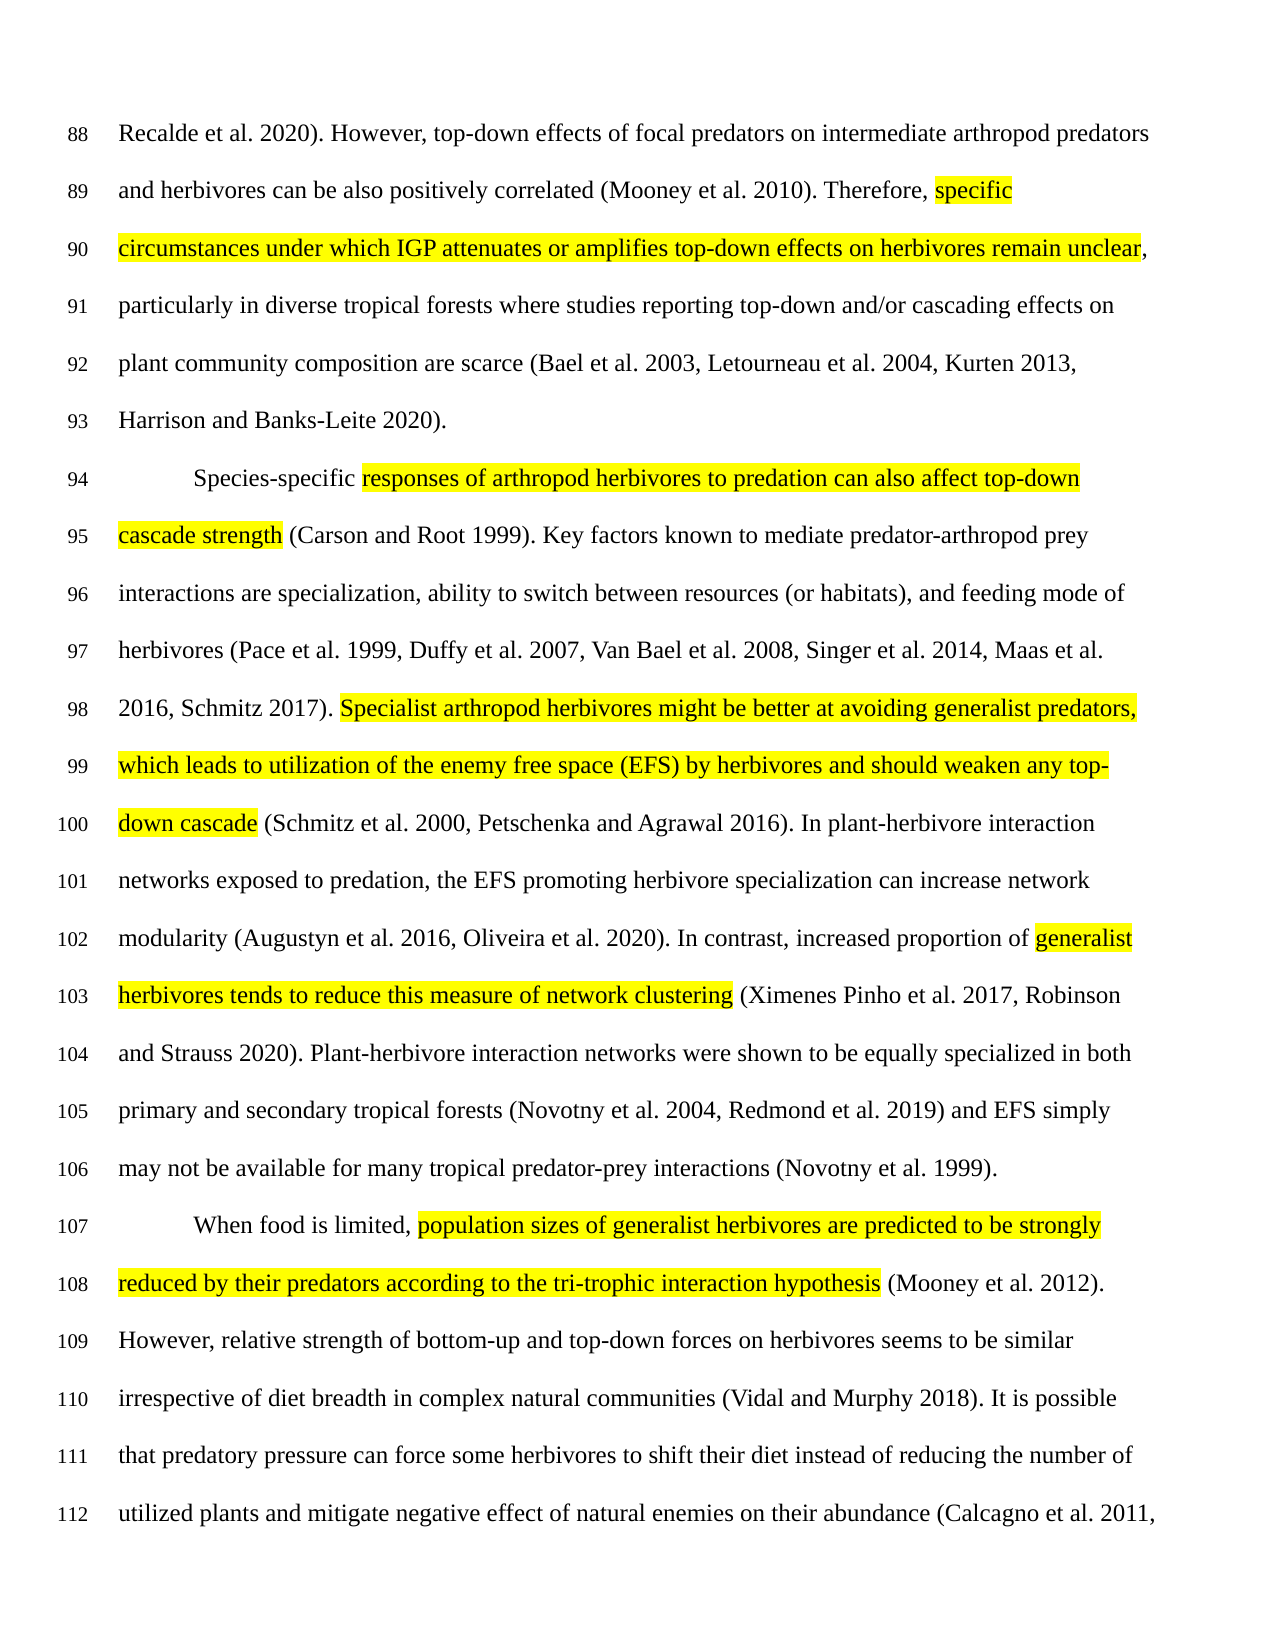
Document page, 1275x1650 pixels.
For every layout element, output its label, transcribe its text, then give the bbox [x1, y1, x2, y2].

text Species-specific responses of arthropod herbivores to predation can also affect top-down cascade strength (Carson and Root 1999). Key factors known to mediate predator-arthropod prey interactions are specialization, ability to switch between resources (or habitats), and feeding mode of herbivores (Pace et al. 1999, Duffy et al. 2007, Van Bael et al. 2008, Singer et al. 2014, Maas et al. 2016, Schmitz 2017). Specialist arthropod herbivores might be better at avoiding generalist predators, which leads to utilization of the enemy free space (EFS) by herbivores and should weaken any top-down cascade (Schmitz et al. 2000, Petschenka and Agrawal 2016). In plant-herbivore interaction networks exposed to predation, the EFS promoting herbivore specialization can increase network modularity (Augustyn et al. 2016, Oliveira et al. 2020). In contrast, increased proportion of generalist herbivores tends to reduce this measure of network clustering (Ximenes Pinho et al. 2017, Robinson and Strauss 2020). Plant-herbivore interaction networks were shown to be equally specialized in both primary and secondary tropical forests (Novotny et al. 2004, Redmond et al. 2019) and EFS simply may not be available for many tropical predator-prey interactions (Novotny et al. 1999). [118, 463, 1157, 1182]
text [118, 118, 1157, 434]
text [118, 1211, 1157, 1527]
